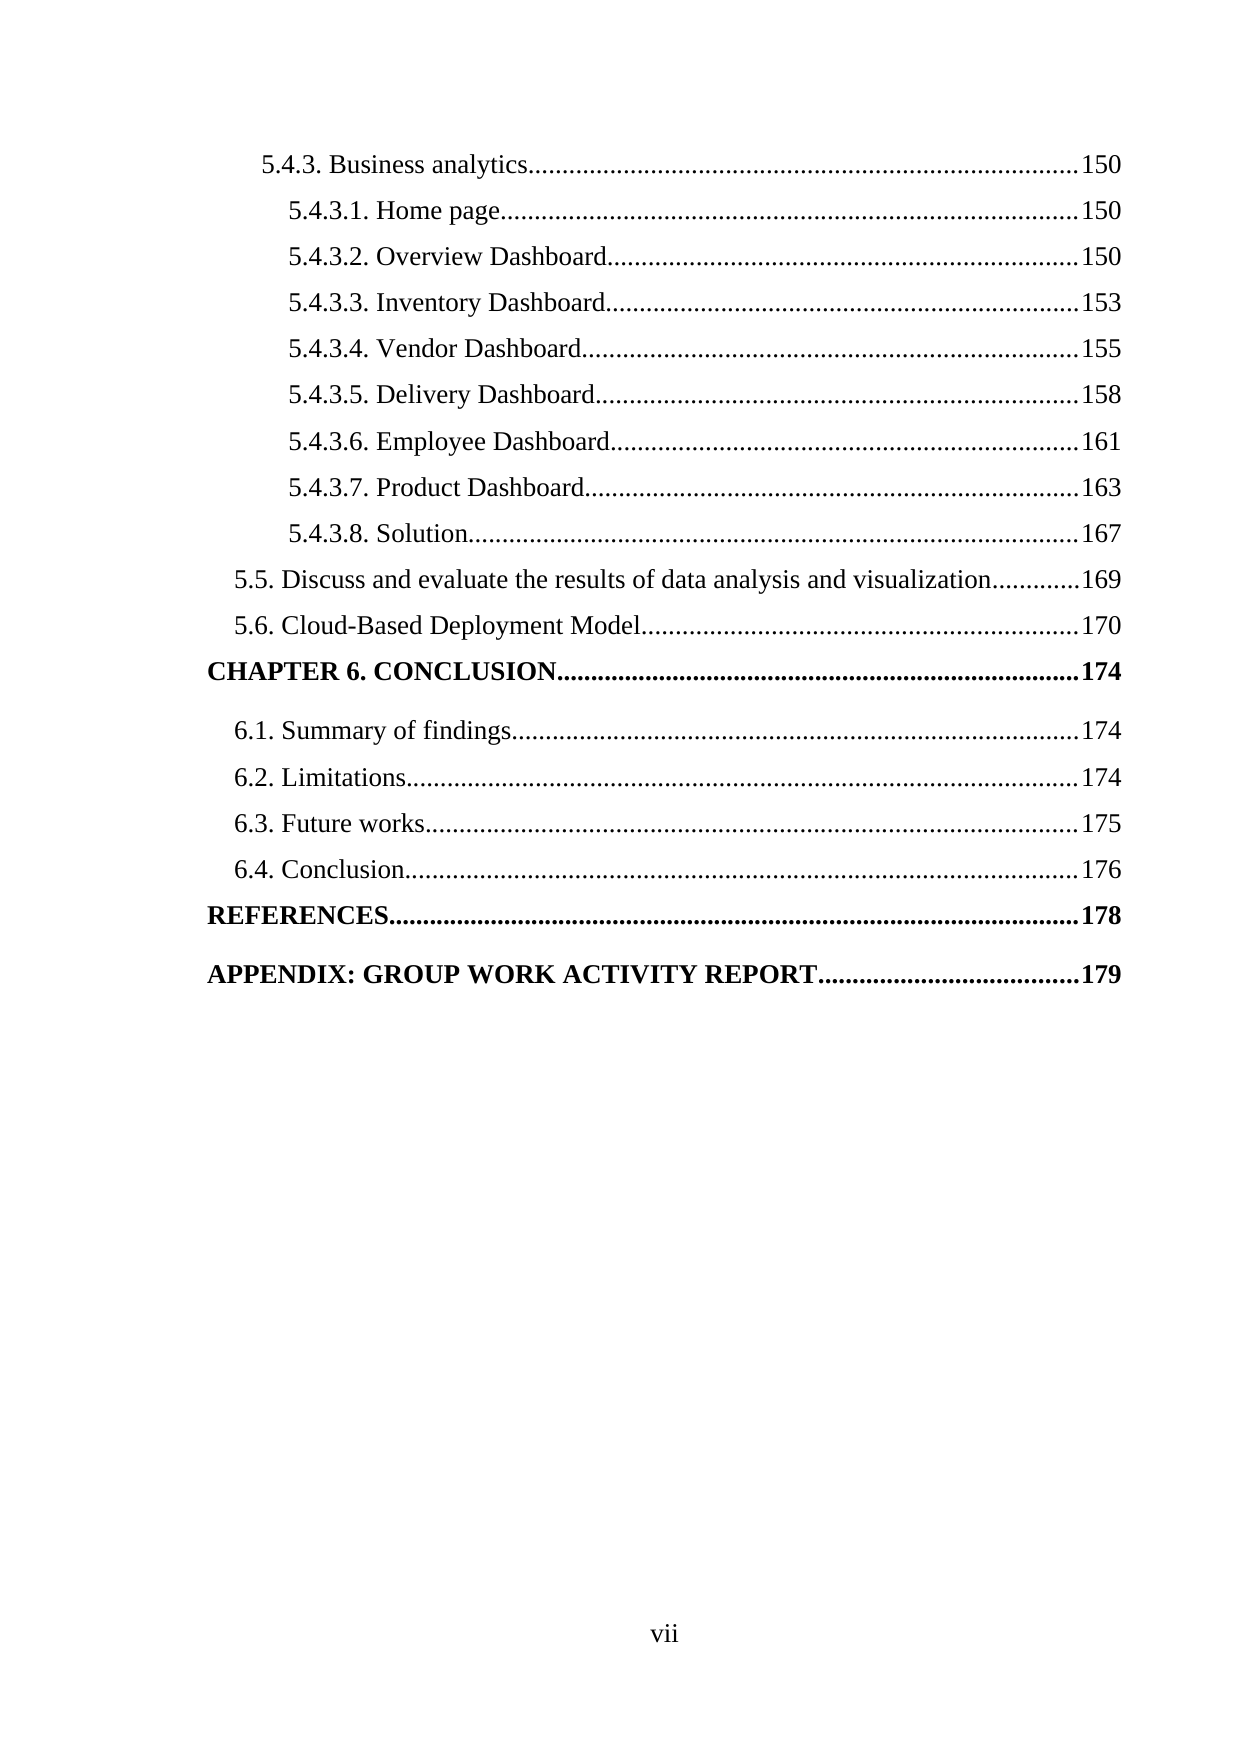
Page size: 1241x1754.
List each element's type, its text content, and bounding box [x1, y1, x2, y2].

text 5.5. Discuss and evaluate the results of data analysis and visualization 169 [234, 563, 1122, 594]
text 6.3. Future works 175 [234, 807, 1122, 838]
text 5.4.3.1. Home page 150 [288, 194, 1122, 225]
text 5.4.3.7. Product Dashboard 163 [288, 471, 1122, 502]
text 5.4.3.6. Employee Dashboard 161 [288, 424, 1122, 456]
text 5.4.3.4. Vendor Dashboard 155 [288, 332, 1122, 363]
text 5.4.3.3. Inventory Dashboard 153 [288, 286, 1122, 317]
text 5.4.3.5. Delivery Dashboard 158 [288, 378, 1122, 409]
text APPENDIX: GROUP WORK ACTIVITY REPORT 179 [207, 958, 1122, 989]
text CHAPTER 6. CONCLUSION 174 [207, 655, 1122, 686]
text 5.4.3.2. Overview Dashboard 150 [288, 240, 1122, 271]
text 5.4.3.8. Solution 167 [288, 517, 1122, 548]
text 6.2. Limitations 174 [234, 761, 1122, 792]
text 6.1. Summary of findings 174 [234, 714, 1122, 746]
text 5.6. Cloud-Based Deployment Model 170 [234, 609, 1122, 640]
text 6.4. Conclusion 176 [234, 853, 1122, 884]
text 5.4.3. Business analytics 150 [261, 148, 1122, 179]
text REFERENCES 178 [207, 899, 1122, 930]
